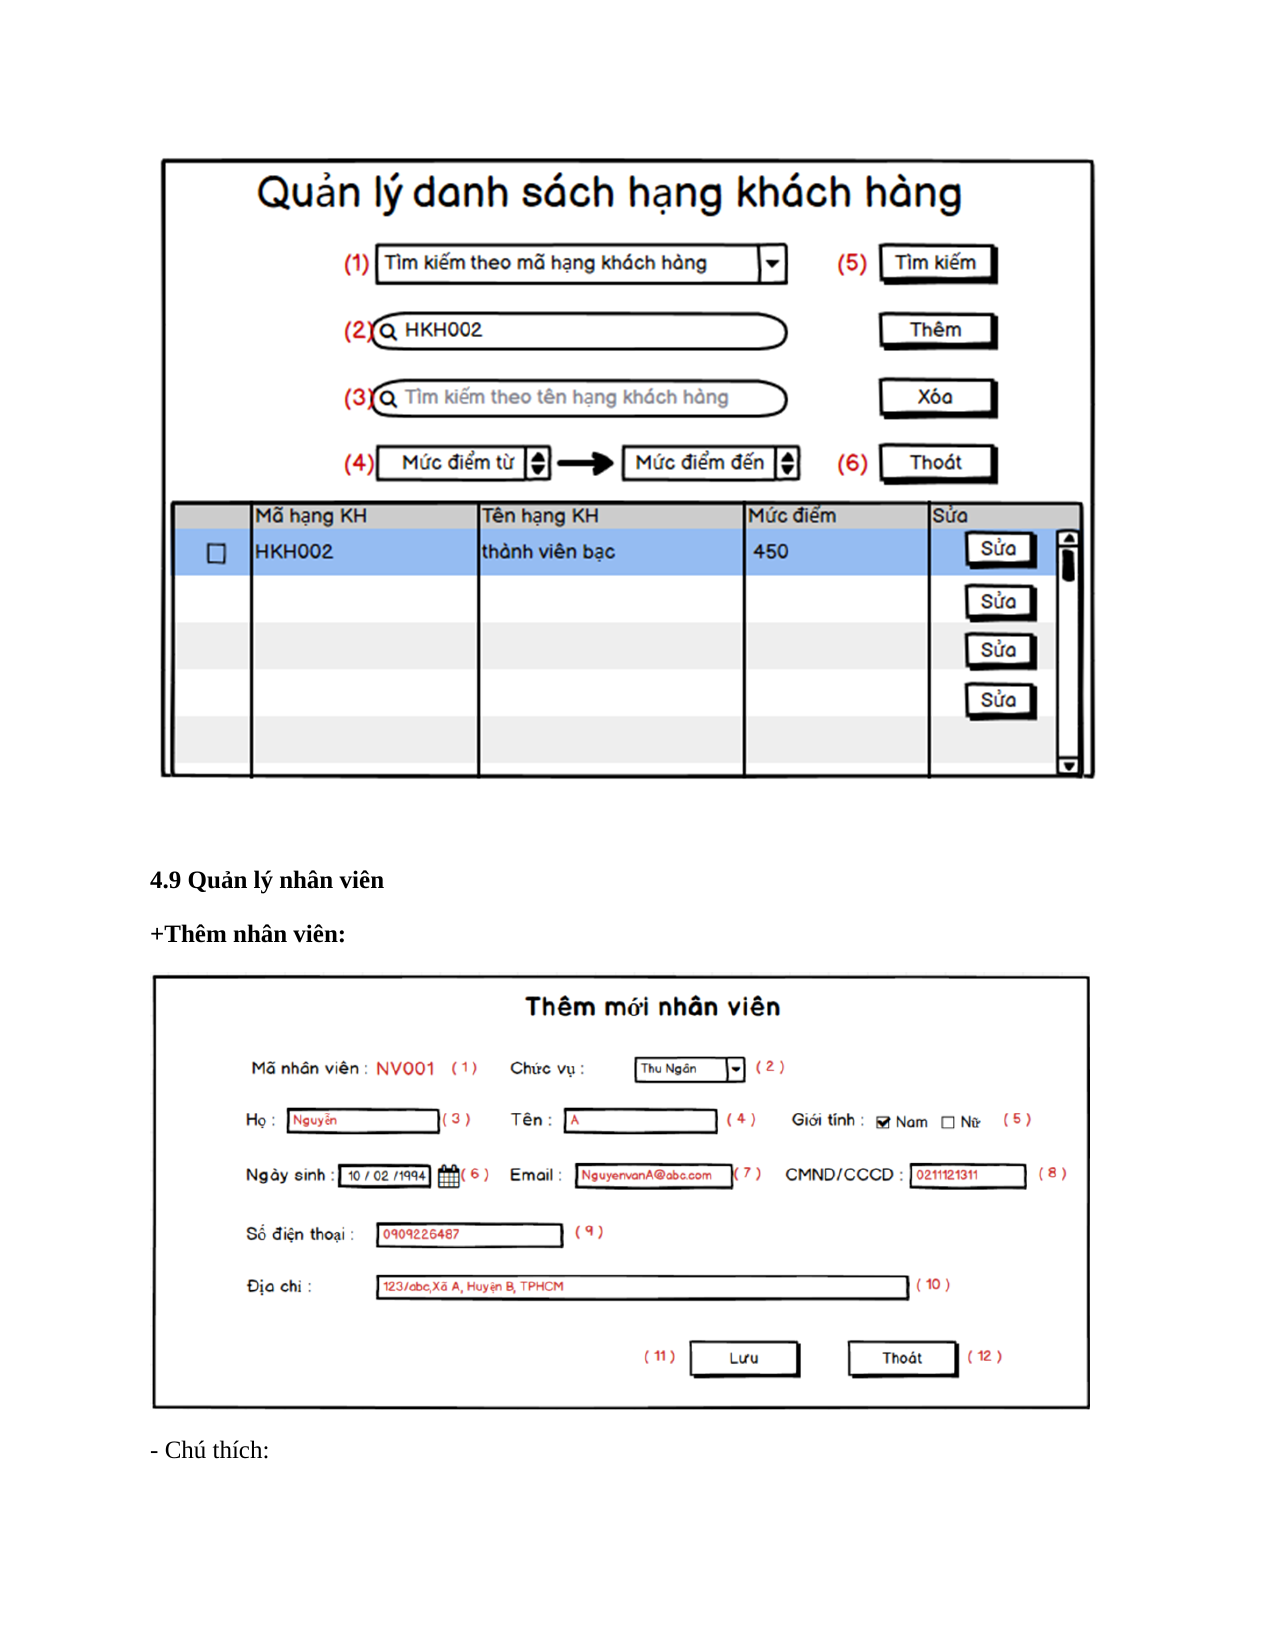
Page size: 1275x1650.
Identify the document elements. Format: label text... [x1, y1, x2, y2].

text - Chú thích: [150, 1435, 1125, 1464]
picture [150, 150, 1108, 787]
picture [150, 972, 1090, 1410]
text 4.9 Quản lý nhân viên [150, 865, 1125, 894]
text +Thêm nhân viên: [150, 919, 1125, 947]
